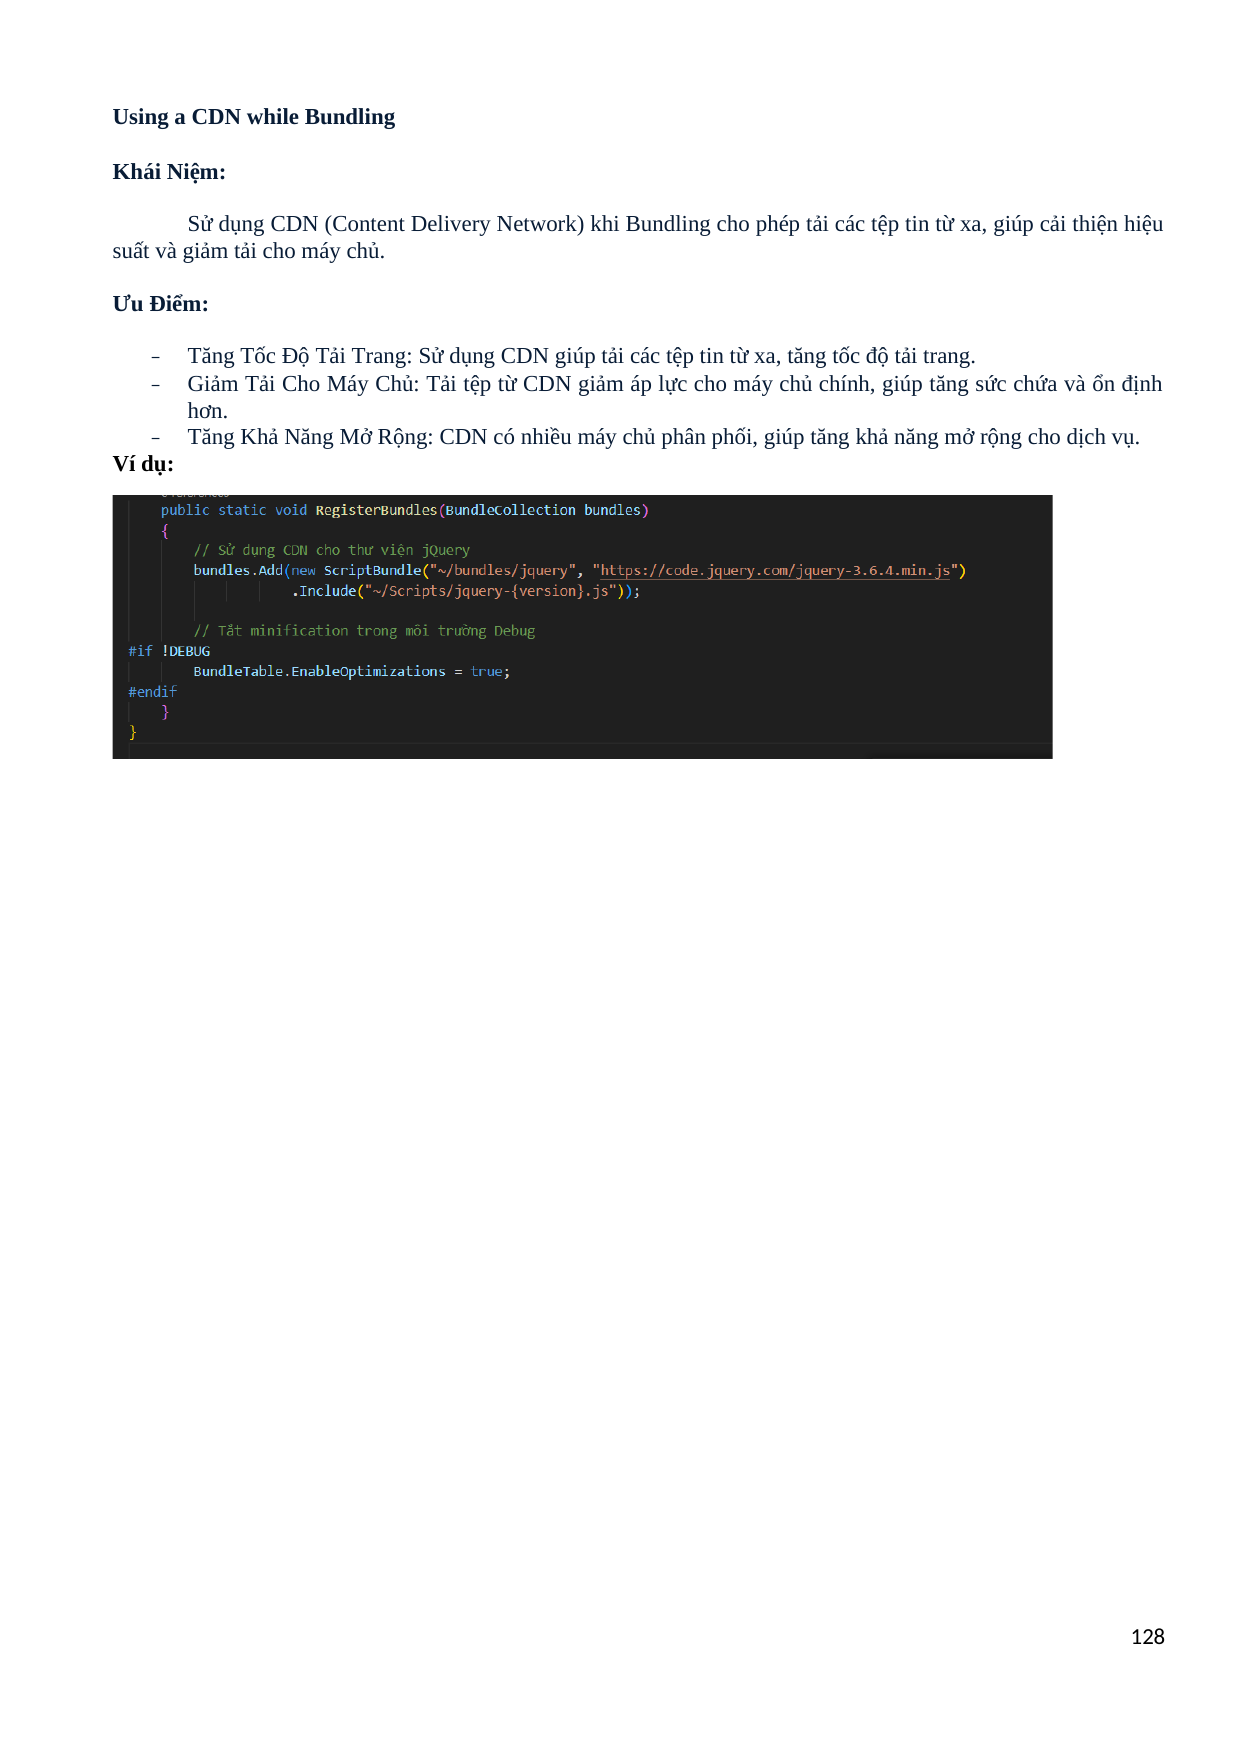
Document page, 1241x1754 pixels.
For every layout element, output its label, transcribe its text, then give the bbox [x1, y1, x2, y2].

list Tăng Khả Năng Mở Rộng: CDN có nhiều máy chủ phân phối, giúp tăng khả năng mở rộng cho dịch vụ. [150, 423, 1165, 451]
text Ưu Điểm: [112, 289, 1165, 316]
subtitle Using a CDN while Bundling [112, 103, 1165, 129]
picture [112, 495, 1053, 759]
text Sử dụng CDN (Content Delivery Network) khi Bundling cho phép tải các tệp tin từ xa, giúp cải thiện hiệu suất và giảm tải cho máy chủ. [112, 211, 1165, 263]
text Khái Niệm: [112, 158, 1165, 184]
list Tăng Tốc Độ Tải Trang: Sử dụng CDN giúp tải các tệp tin từ xa, tăng tốc độ tải trang. [150, 342, 1165, 369]
text Ví dụ: [112, 451, 1165, 477]
list Giảm Tải Cho Máy Chủ: Tải tệp từ CDN giảm áp lực cho máy chủ chính, giúp tăng sức chứa và ổn định hơn. [150, 369, 1165, 423]
